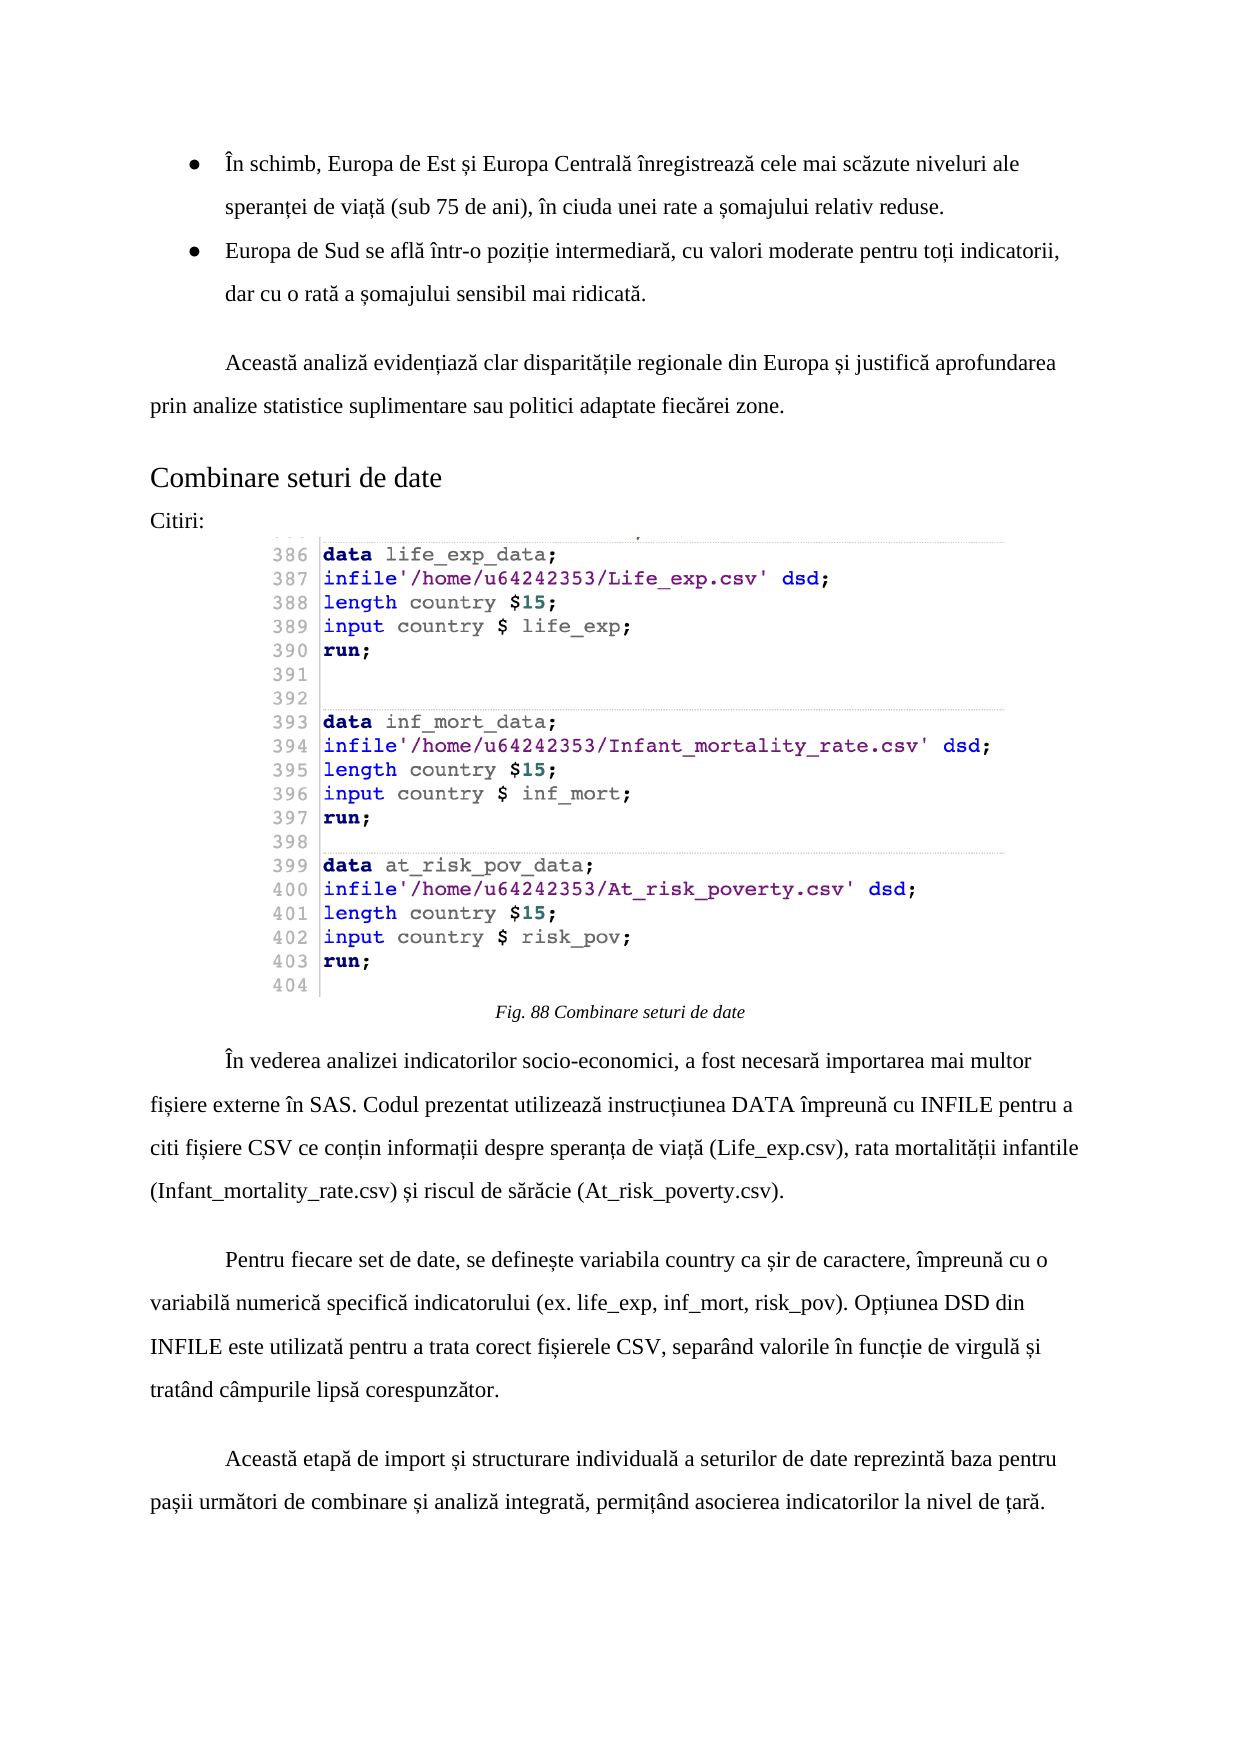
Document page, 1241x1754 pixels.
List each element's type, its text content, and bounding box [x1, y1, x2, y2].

text Citiri: [150, 507, 1090, 534]
subtitle Combinare seturi de date [150, 461, 1090, 494]
picture [235, 537, 1005, 997]
text În vederea analizei indicatorilor socio-economici, a fost necesară importarea mai multor fișiere externe în SAS. Codul prezentat utilizează instrucțiunea DATA împreună cu INFILE pentru a citi fișiere CSV ce conțin informații despre speranța de viață (Life_exp.csv), rata mortalității infantile (Infant_mortality_rate.csv) și riscul de sărăcie (At_risk_poverty.csv). [150, 1047, 1094, 1204]
text Fig. 88 Combinare seturi de date [150, 1001, 1090, 1022]
list În schimb, Europa de Est și Europa Centrală înregistrează cele mai scăzute niveluri ale speranței de viață (sub 75 de ani), în ciuda unei rate a șomajului relativ reduse. [187, 150, 1094, 220]
text Această analiză evidențiază clar disparitățile regionale din Europa și justifică aprofundarea prin analize statistice suplimentare sau politici adaptate fiecărei zone. [150, 349, 1094, 418]
text Această etapă de import și structurare individuală a seturilor de date reprezintă baza pentru pașii următori de combinare și analiză integrată, permițând asocierea indicatorilor la nivel de țară. [150, 1445, 1094, 1514]
list Europa de Sud se află într-o poziție intermediară, cu valori moderate pentru toți indicatorii, dar cu o rată a șomajului sensibil mai ridicată. [187, 237, 1094, 307]
text Pentru fiecare set de date, se definește variabila country ca șir de caractere, împreună cu o variabilă numerică specifică indicatorului (ex. life_exp, inf_mort, risk_pov). Opțiunea DSD din INFILE este utilizată pentru a trata corect fișierele CSV, separând valorile în funcție de virgulă și tratând câmpurile lipsă corespunzător. [150, 1246, 1094, 1403]
